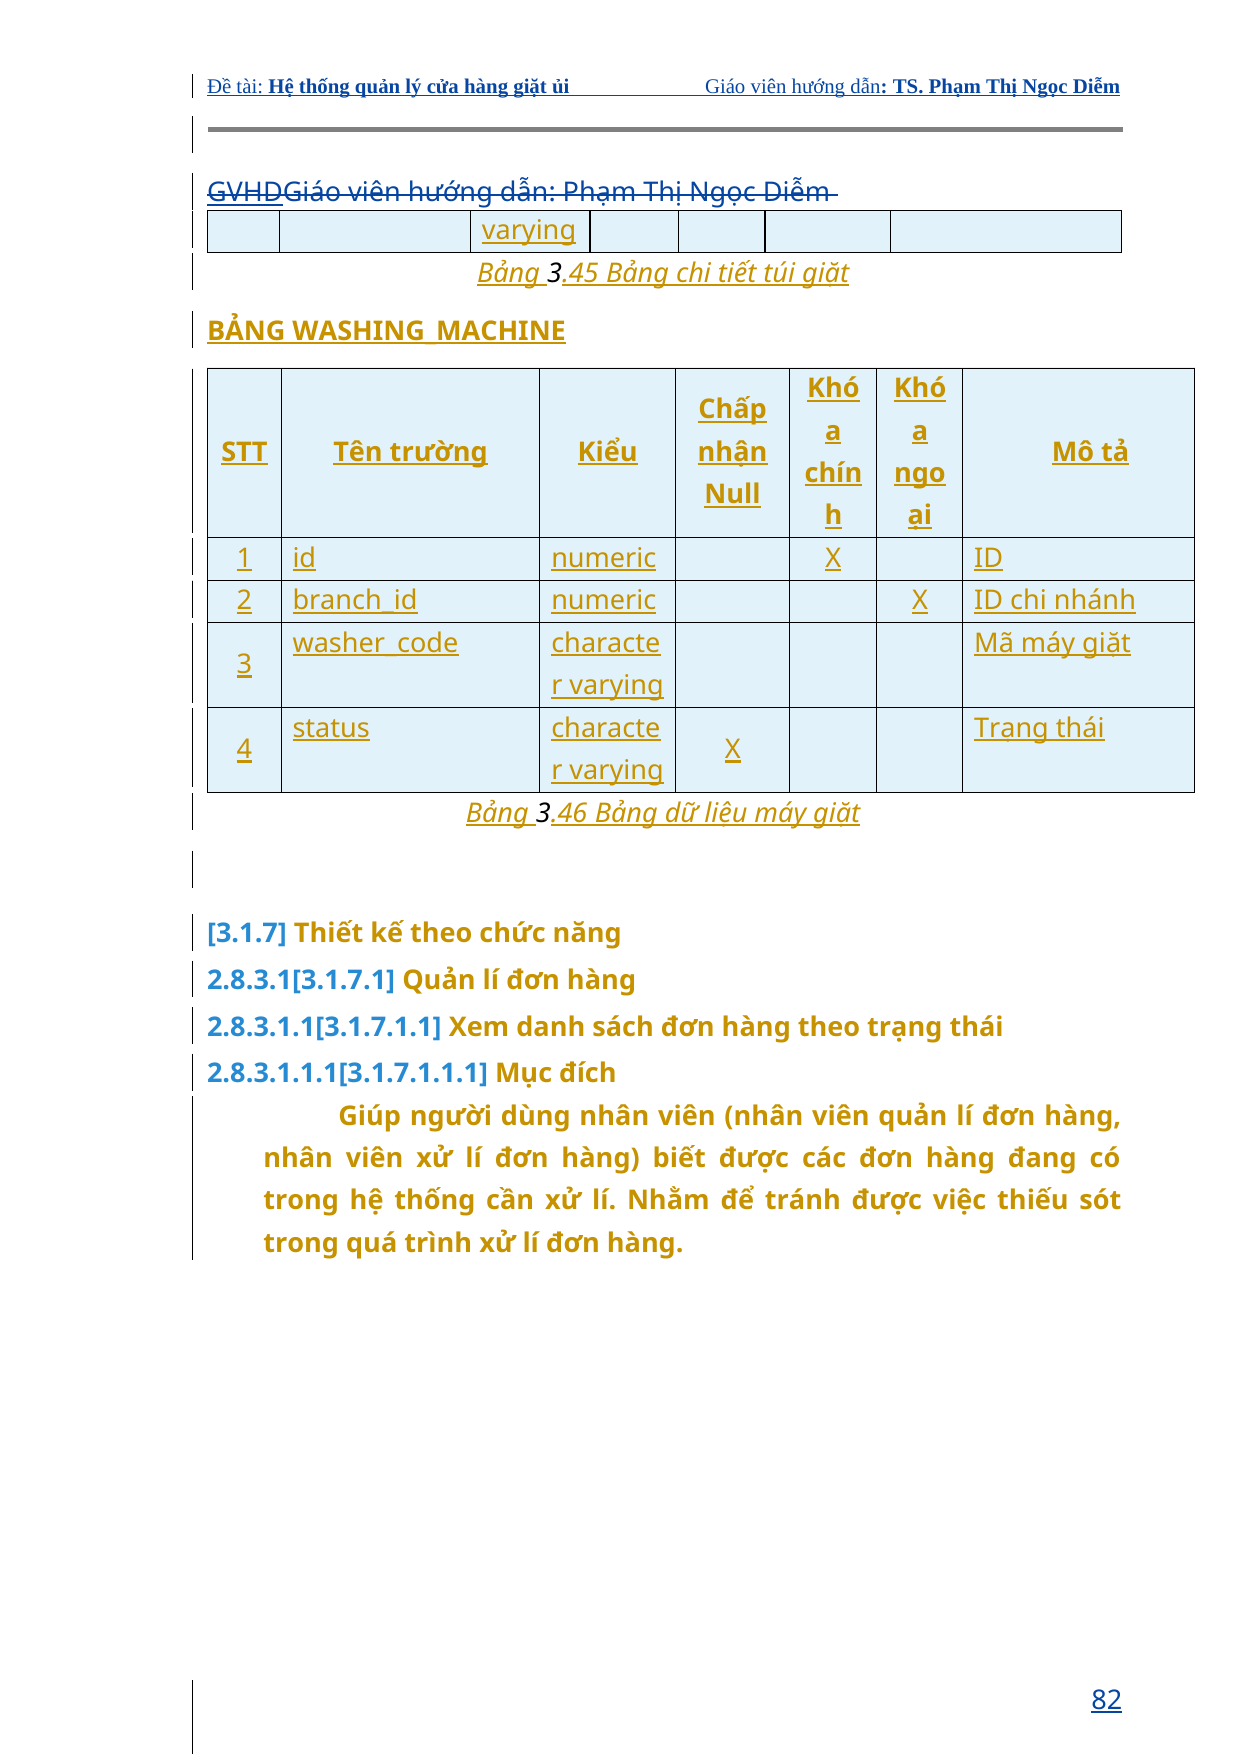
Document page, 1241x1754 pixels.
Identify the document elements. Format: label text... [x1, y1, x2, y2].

subtitle Xem danh sách đơn hàng theo trạng thái [207, 1007, 1122, 1044]
text Giúp người dùng nhân viên (nhân viên quản lí đơn hàng, nhân viên xử lí đơn hàng) biết được các đơn hàng đang có trong hệ thống cần xử lí. Nhằm để tránh được việc thiếu sót trong quá trình xử lí đơn hàng. [263, 1096, 1122, 1260]
subtitle Thiết kế theo chức năng [207, 914, 1122, 951]
text 3 [207, 793, 1122, 830]
subtitle Quản lí đơn hàng [207, 961, 1122, 997]
subtitle Mục đích [207, 1054, 1122, 1091]
text 3 [207, 253, 1122, 290]
